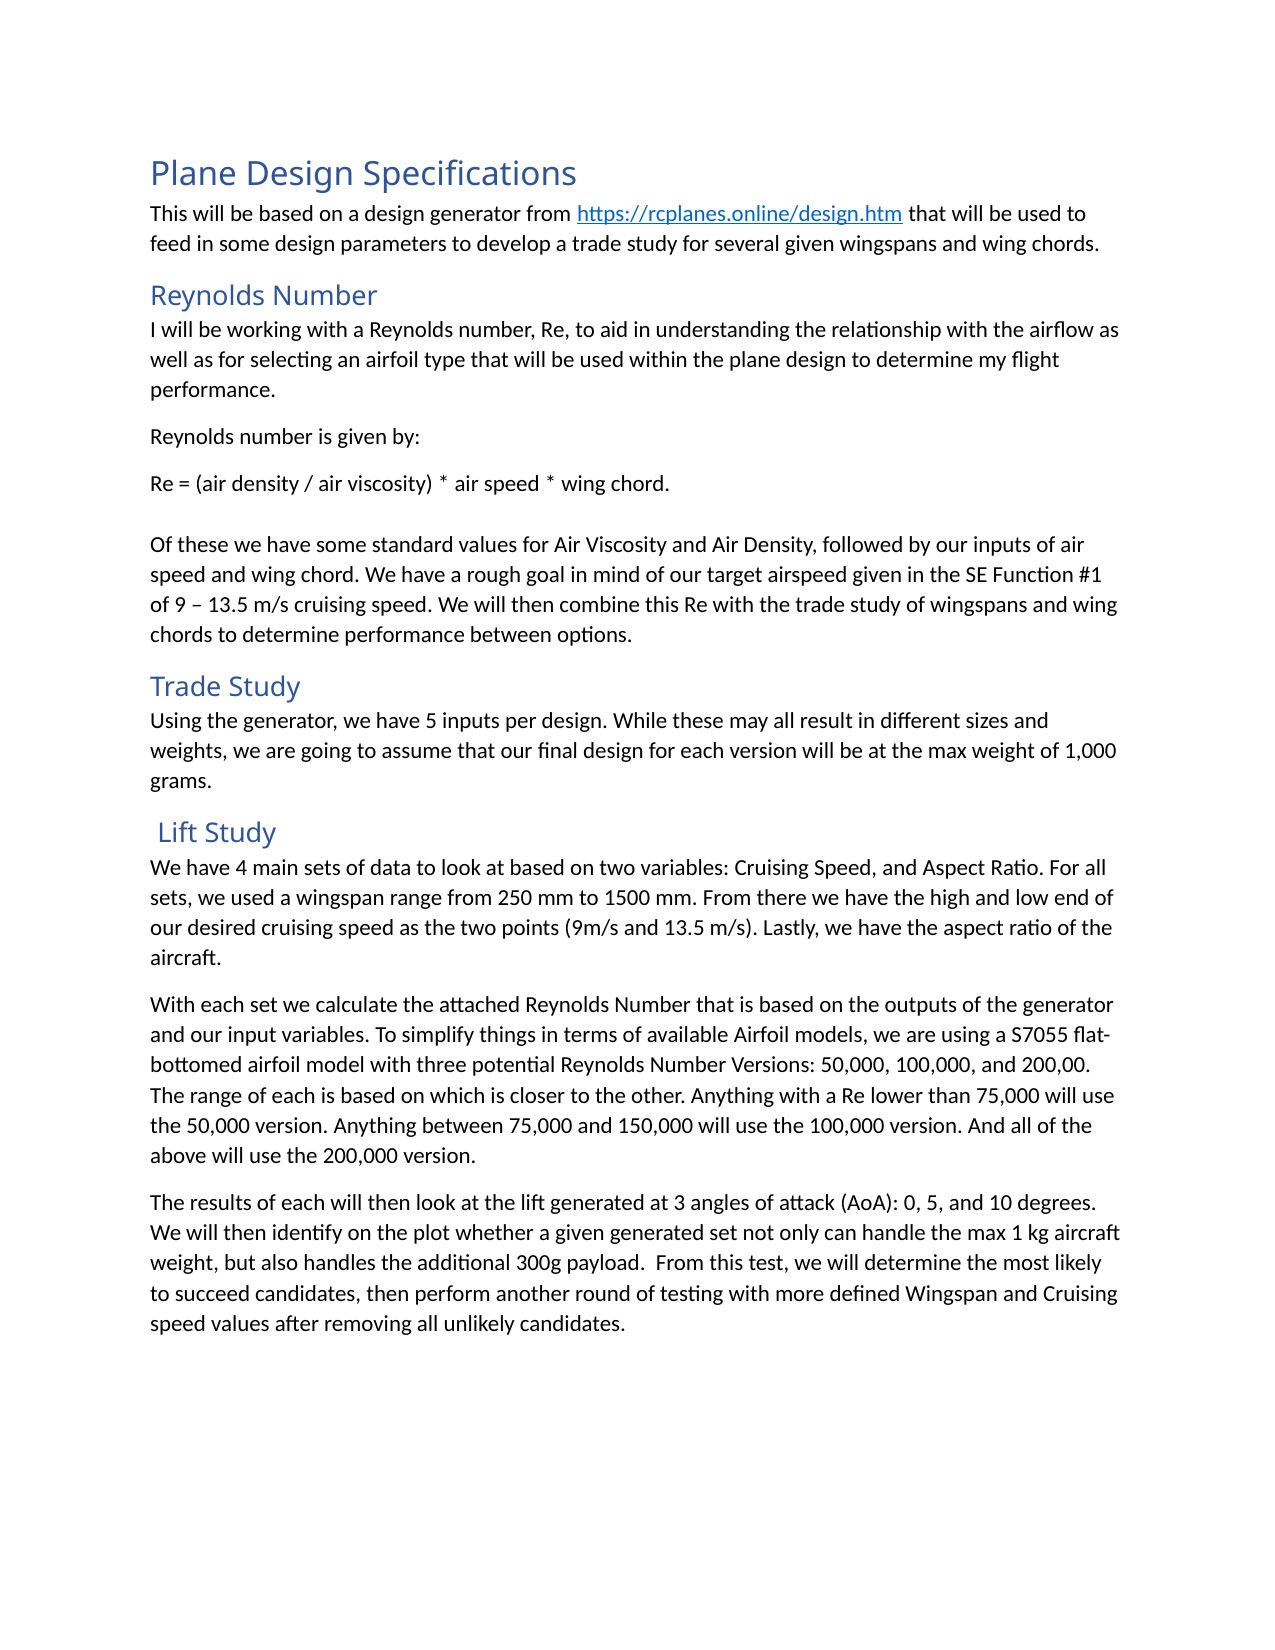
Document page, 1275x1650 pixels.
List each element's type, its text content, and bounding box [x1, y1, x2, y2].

subtitle Reynolds Number [150, 276, 1125, 313]
text With each set we calculate the attached Reynolds Number that is based on the outputs of the generator and our input variables. To simplify things in terms of available Airfoil models, we are using a S7055 flat-bottomed airfoil model with three potential Reynolds Number Versions: 50,000, 100,000, and 200,00. The range of each is based on which is closer to the other. Anything with a Re lower than 75,000 will use the 50,000 version. Anything between 75,000 and 150,000 will use the 100,000 version. And all of the above will use the 200,000 version. [150, 990, 1125, 1169]
subtitle Trade Study [150, 667, 1125, 704]
subtitle Lift Study [150, 813, 1125, 850]
text I will be working with a Reynolds number, Re, to aid in understanding the relationship with the airflow as well as for selecting an airfoil type that will be used within the plane design to determine my flight performance. [150, 315, 1125, 403]
text We have 4 main sets of data to look at based on two variables: Cruising Speed, and Aspect Ratio. For all sets, we used a wingspan range from 250 mm to 1500 mm. From there we have the high and low end of our desired cruising speed as the two points (9m/s and 13.5 m/s). Lastly, we have the aspect ratio of the aircraft. [150, 853, 1125, 971]
text This will be based on a design generator from https://rcplanes.online/design.htm that will be used to feed in some design parameters to develop a trade study for several given wingspans and wing chords. [150, 199, 1125, 257]
text Using the generator, we have 5 inputs per design. While these may all result in different sizes and weights, we are going to assume that our final design for each version will be at the max weight of 1,000 grams. [150, 706, 1125, 795]
text Re = (air density / air viscosity) * air speed * wing chord. Of these we have some standard values for Air Viscosity and Air Density, followed by our inputs of air speed and wing chord. We have a rough goal in mind of our target airspeed given in the SE Function #1 of 9 – 13.5 m/s cruising speed. We will then combine this Re with the trade study of wingspans and wing chords to determine performance between options. [150, 469, 1125, 648]
text The results of each will then look at the lift generated at 3 angles of attack (AoA): 0, 5, and 10 degrees. We will then identify on the plot whether a given generated set not only can handle the max 1 kg aircraft weight, but also handles the additional 300g payload. From this test, we will determine the most likely to succeed candidates, then perform another round of testing with more defined Wingspan and Cruising speed values after removing all unlikely candidates. [150, 1188, 1125, 1337]
subtitle Plane Design Specifications [150, 150, 1125, 195]
text Reynolds number is given by: [150, 422, 1125, 450]
